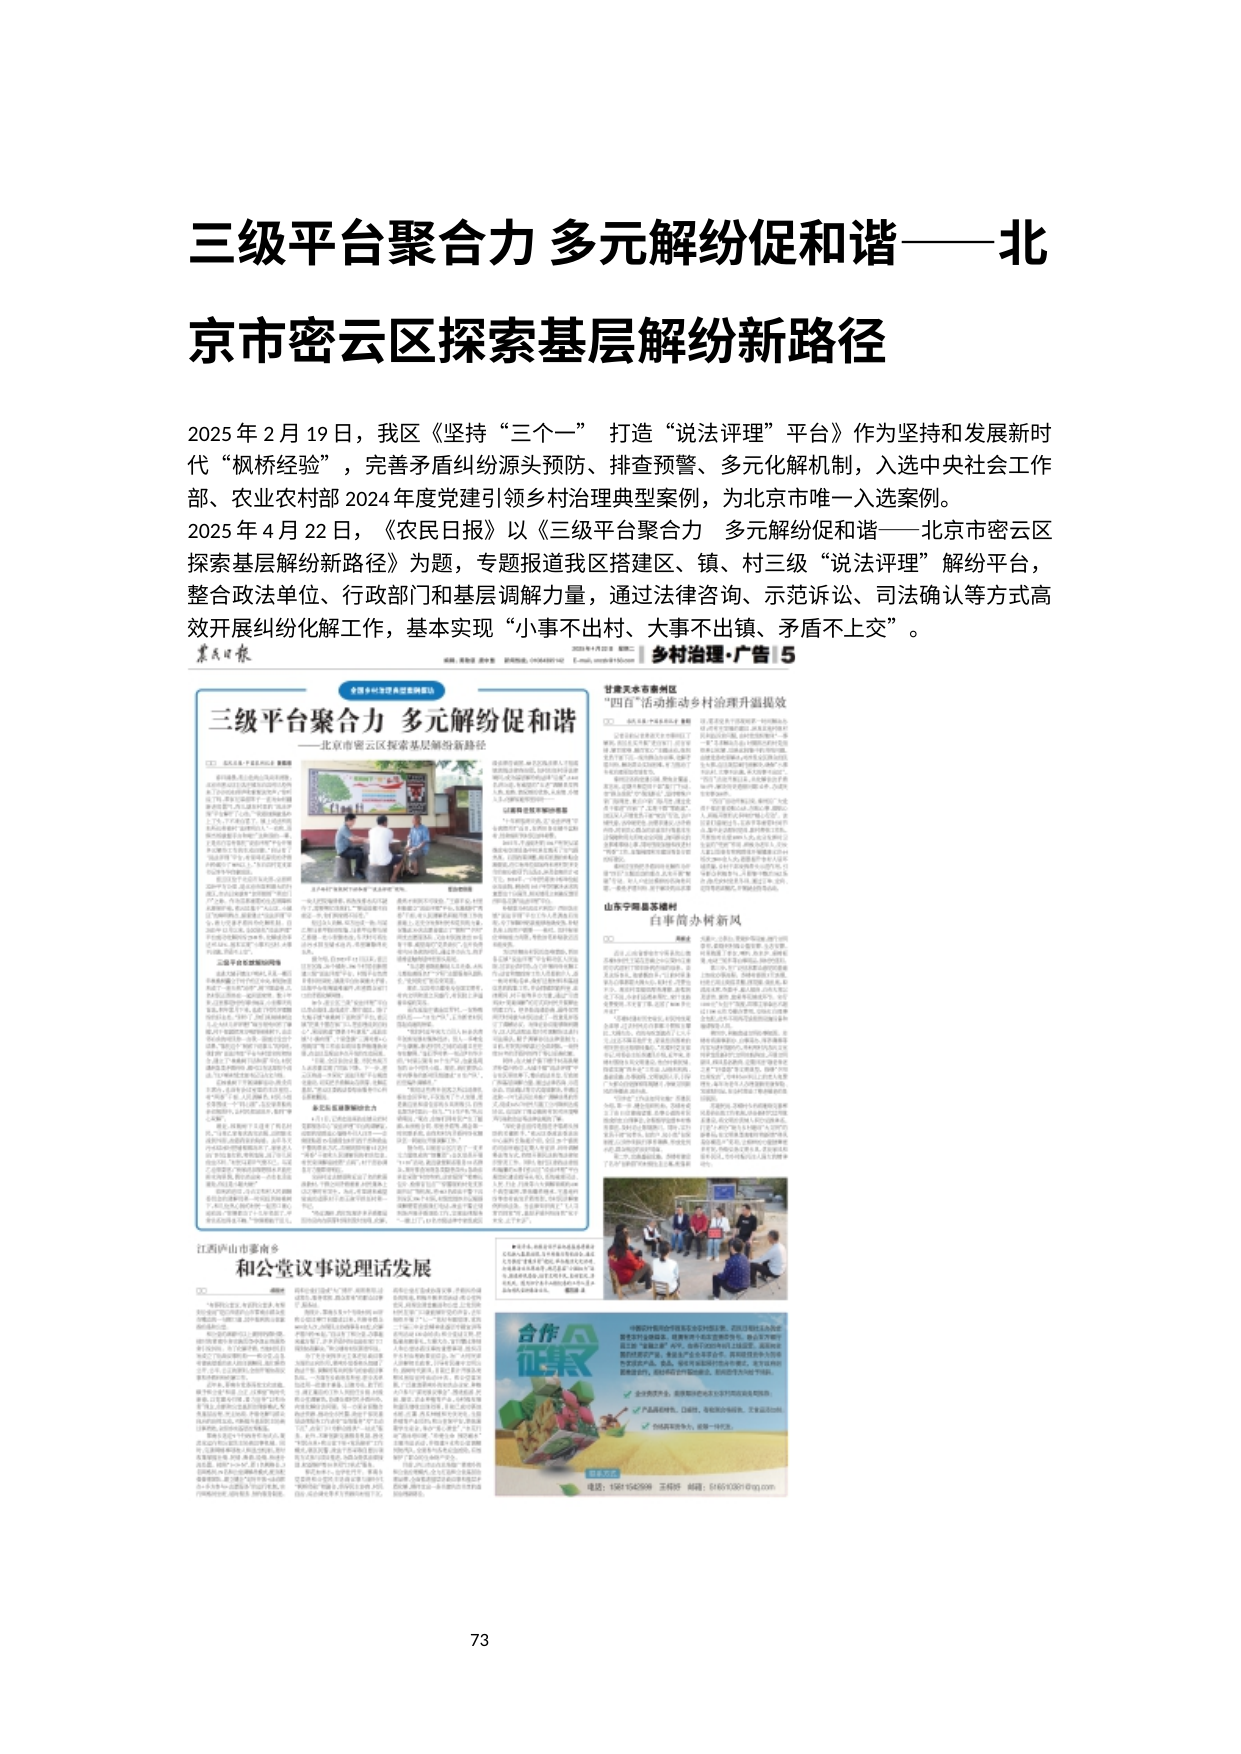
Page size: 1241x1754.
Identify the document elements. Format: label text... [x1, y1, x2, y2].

text 2025年2月19日，我区《坚持“三个一” 打造“说法评理”平台》作为坚持和发展新时代“枫桥经验”，完善矛盾纠纷源头预防、排查预警、多元化解机制，入选中央社会工作部、农业农村部2024年度党建引领乡村治理典型案例，为北京市唯一入选案例。 [187, 415, 1053, 513]
subtitle 三级平台聚合力 多元解纷促和谐——北京市密云区探索基层解纷新路径 [187, 191, 1053, 386]
picture [187, 642, 796, 1510]
text 2025年4月22日，《农民日报》以《三级平台聚合力 多元解纷促和谐——北京市密云区探索基层解纷新路径》为题，专题报道我区搭建区、镇、村三级“说法评理”解纷平台，整合政法单位、行政部门和基层调解力量，通过法律咨询、示范诉讼、司法确认等方式高效开展纠纷化解工作，基本实现“小事不出村、大事不出镇、矛盾不上交”。 [187, 513, 1053, 643]
